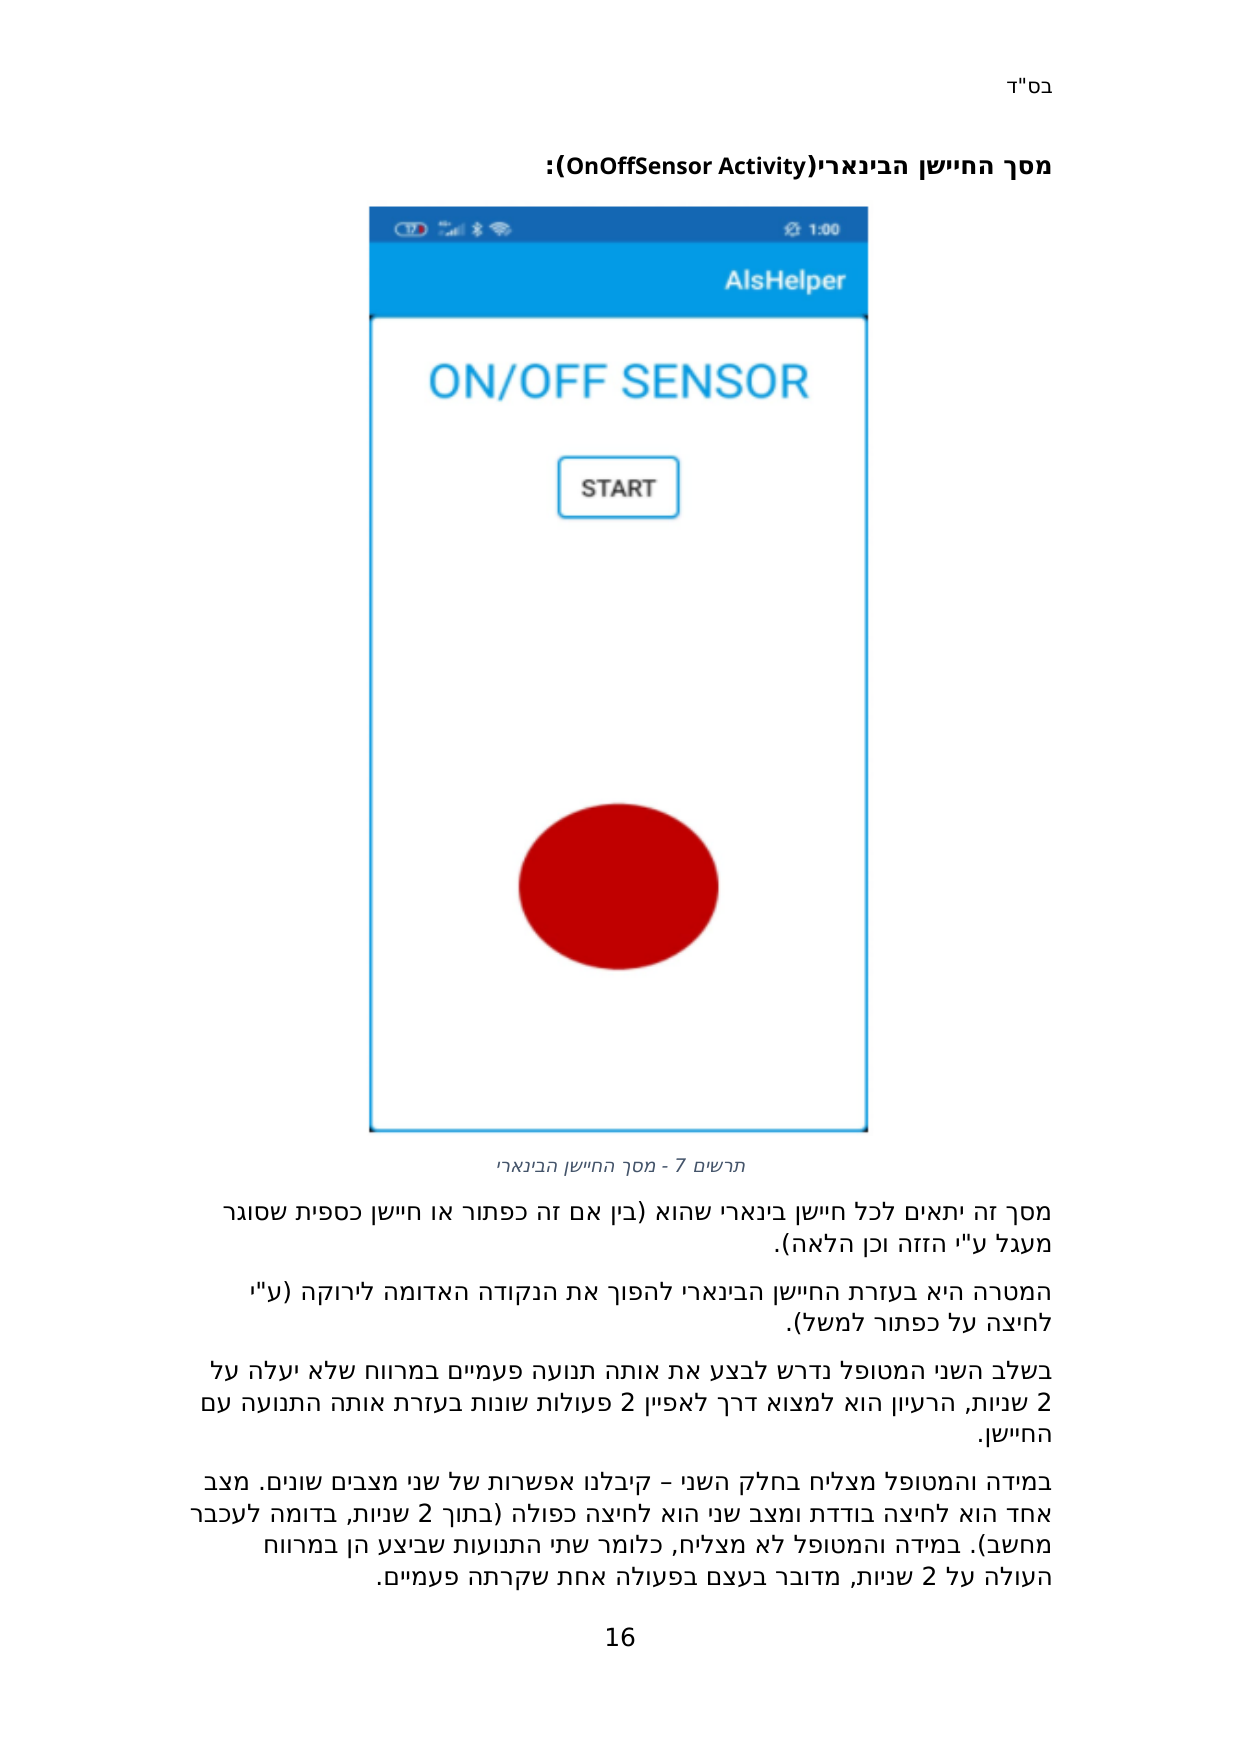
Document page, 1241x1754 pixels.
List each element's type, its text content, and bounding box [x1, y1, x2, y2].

text בשלב השני המטופל נדרש לבצע את אותה תנועה פעמיים במרווח שלא יעלה על 2 שניות, הרעיון הוא למצוא דרך לאפיין 2 פעולות שונות בעזרת אותה התנועה עם החיישן. [187, 1357, 1053, 1449]
text המטרה היא בעזרת החיישן הבינארי להפוך את הנקודה האדומה לירוקה (ע"י לחיצה על כפתור למשל). [187, 1277, 1053, 1338]
text מסך זה יתאים לכל חיישן בינארי שהוא (בין אם זה כפתור או חיישן כספית שסוגר מעגל ע"י הזזה וכן הלאה). [187, 1197, 1053, 1258]
picture [366, 200, 874, 1136]
text תרשים 7 - מסך החיישן הבינארי [187, 1155, 1053, 1177]
text מסך החיישן הבינארי(OnOffSensor Activity): [187, 150, 1053, 181]
text במידה והמטופל מצליח בחלק השני – קיבלנו אפשרות של שני מצבים שונים. מצב אחד הוא לחיצה בודדת ומצב שני הוא לחיצה כפולה (בתוך 2 שניות, בדומה לעכבר מחשב). במידה והמטופל לא מצליח, כלומר שתי התנועות שביצע הן במרווח העולה על 2 שניות, מדובר בעצם בפעולה אחת שקרתה פעמיים. [187, 1468, 1053, 1591]
